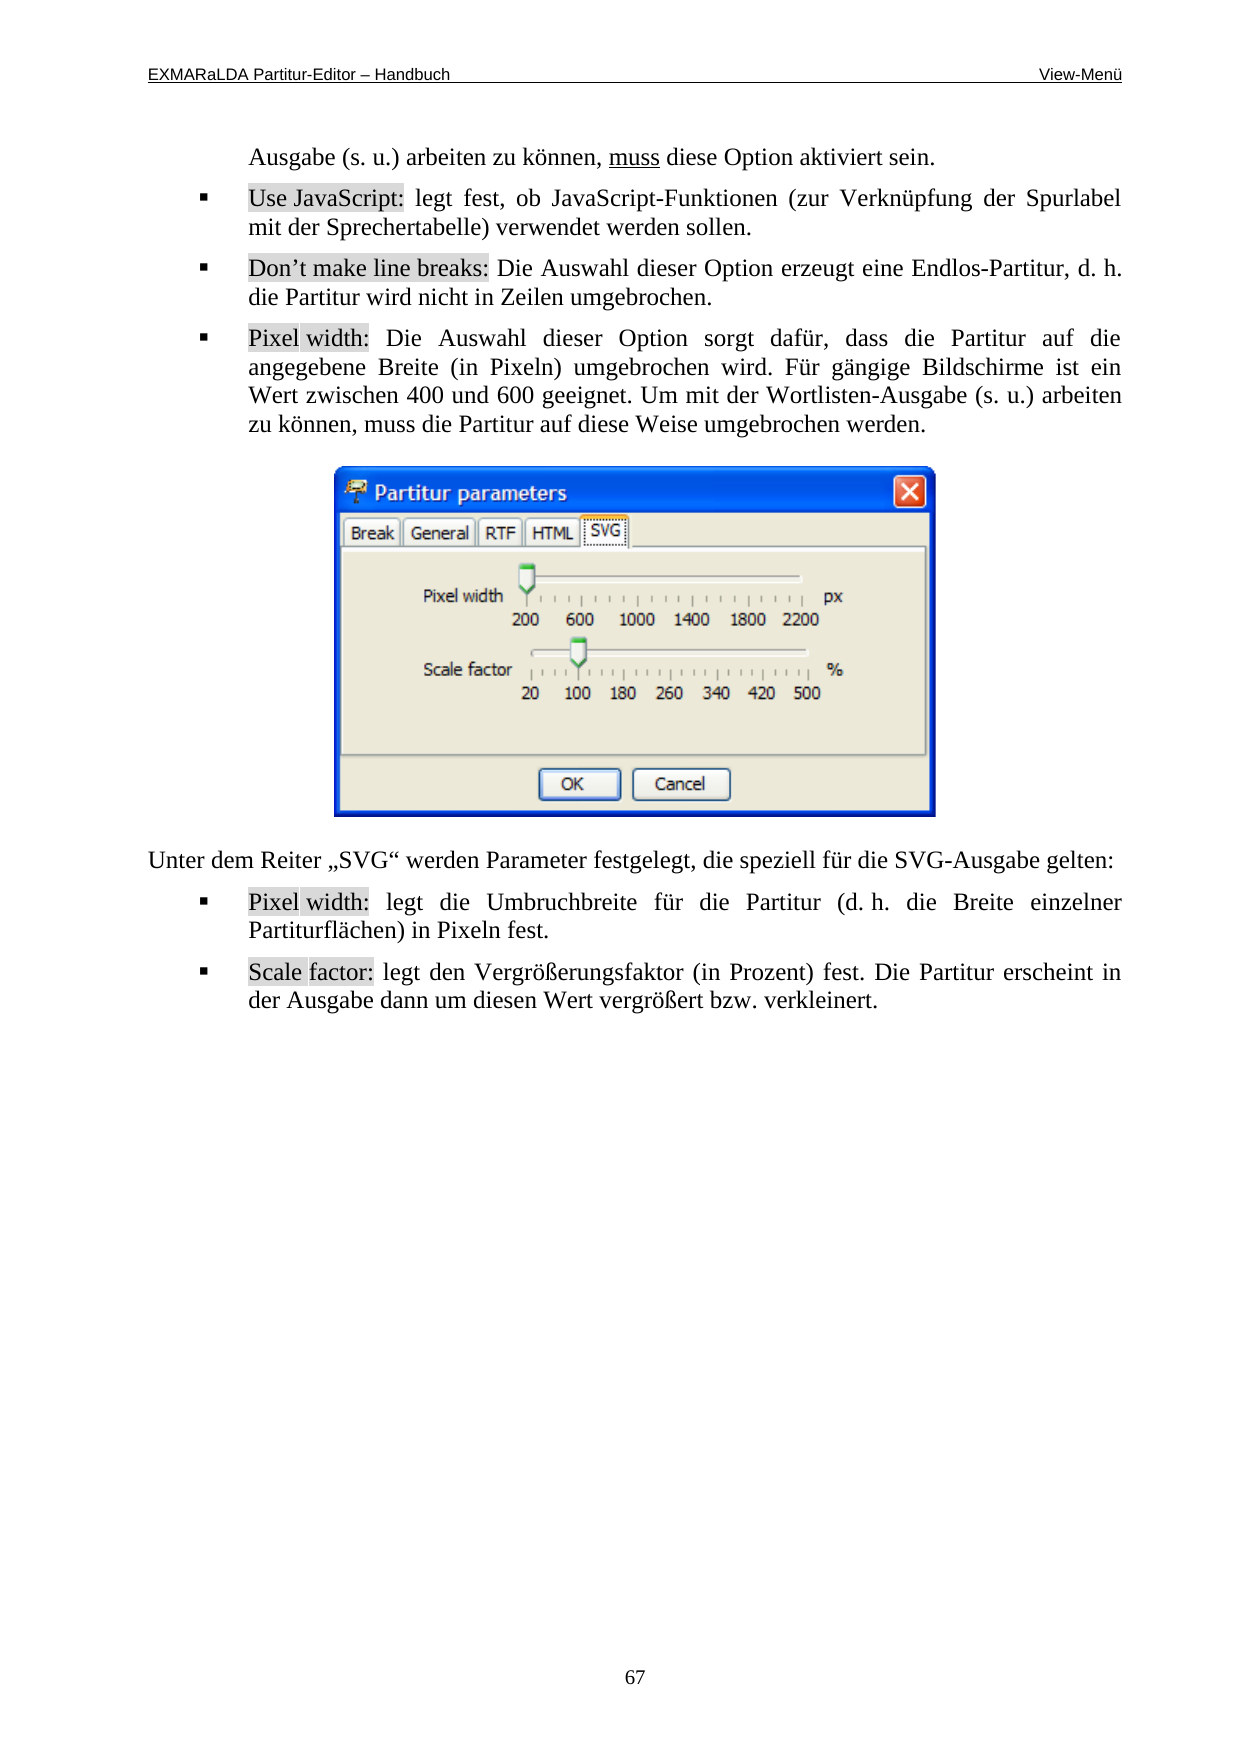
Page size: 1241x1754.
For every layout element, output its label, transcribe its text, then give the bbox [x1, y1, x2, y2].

text Pixel width: Die Auswahl dieser Option sorgt dafür, dass die Partitur auf die angegebene Breite (in Pixeln) umgebrochen wird. Für gängige Bildschirme ist ein Wert zwischen 400 und 600 geeignet. Um mit der Wortlisten-Ausgabe (s. u.) arbeiten zu können, muss die Partitur auf diese Weise umgebrochen werden. [198, 323, 1122, 438]
text Don’t make line breaks: Die Auswahl dieser Option erzeugt eine Endlos-Partitur, d. h. die Partitur wird nicht in Zeilen umgebrochen. [198, 253, 1122, 311]
text Use JavaScript: legt fest, ob JavaScript-Funktionen (zur Verknüpfung der Spurlabel mit der Sprechertabelle) verwendet werden sollen. [198, 183, 1122, 241]
text Unter dem Reiter „SVG“ werden Parameter festgelegt, die speziell für die SVG-Ausgabe gelten: [148, 846, 1122, 874]
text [198, 142, 1122, 171]
text Scale factor: legt den Vergrößerungsfaktor (in Prozent) fest. Die Partitur erscheint in der Ausgabe dann um diesen Wert vergrößert bzw. verkleinert. [198, 957, 1122, 1014]
text Pixel width: legt die Umbruchbreite für die Partitur (d. h. die Breite einzelner Partiturflächen) in Pixeln fest. [198, 887, 1122, 944]
picture [334, 466, 936, 817]
